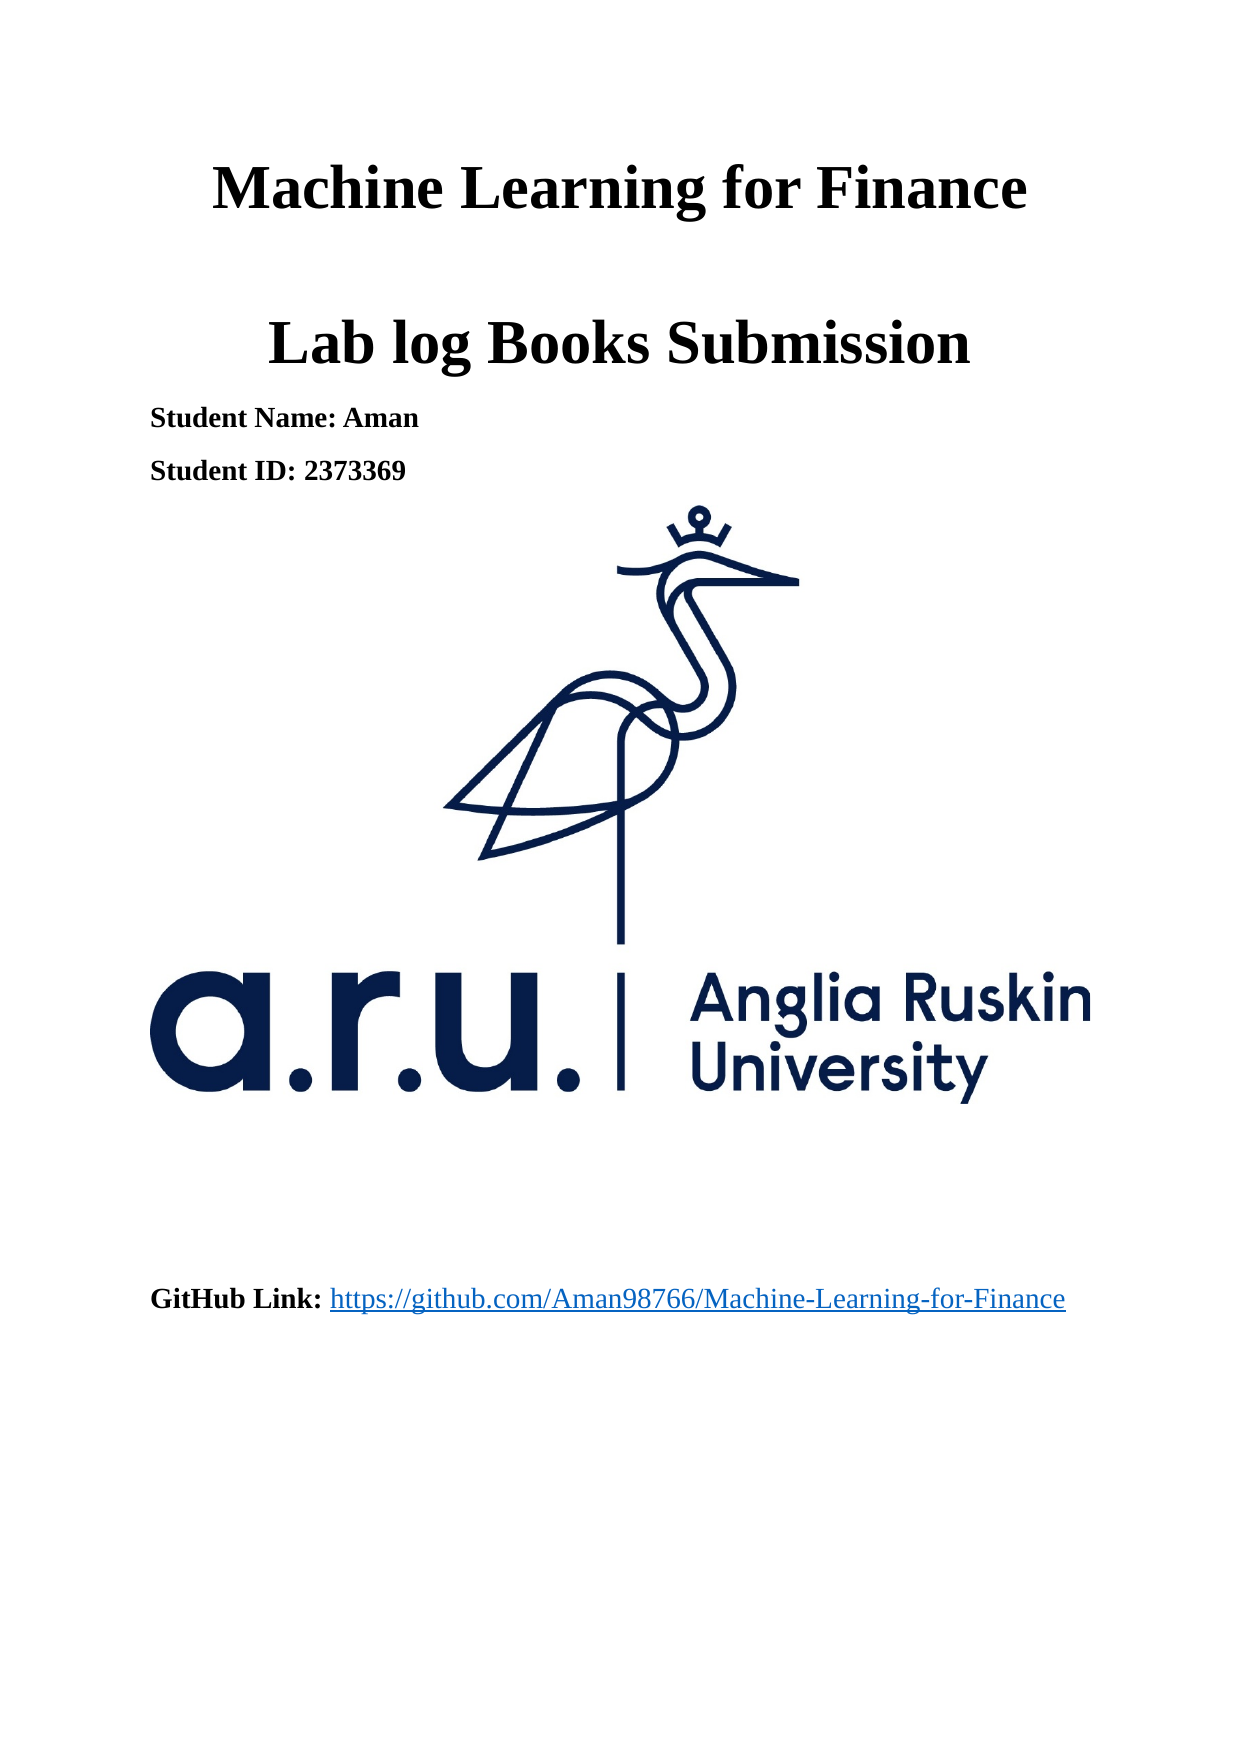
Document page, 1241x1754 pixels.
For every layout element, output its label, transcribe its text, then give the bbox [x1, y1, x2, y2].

text GitHub Link: https://github.com/Aman98766/Machine-Learning-for-Finance [150, 1281, 1090, 1315]
text Machine Learning for Finance Lab log Books Submission [150, 150, 1090, 377]
text Student ID: 2373369 [150, 453, 1090, 486]
text Student Name: Aman [150, 400, 1090, 433]
picture [150, 505, 1091, 1104]
